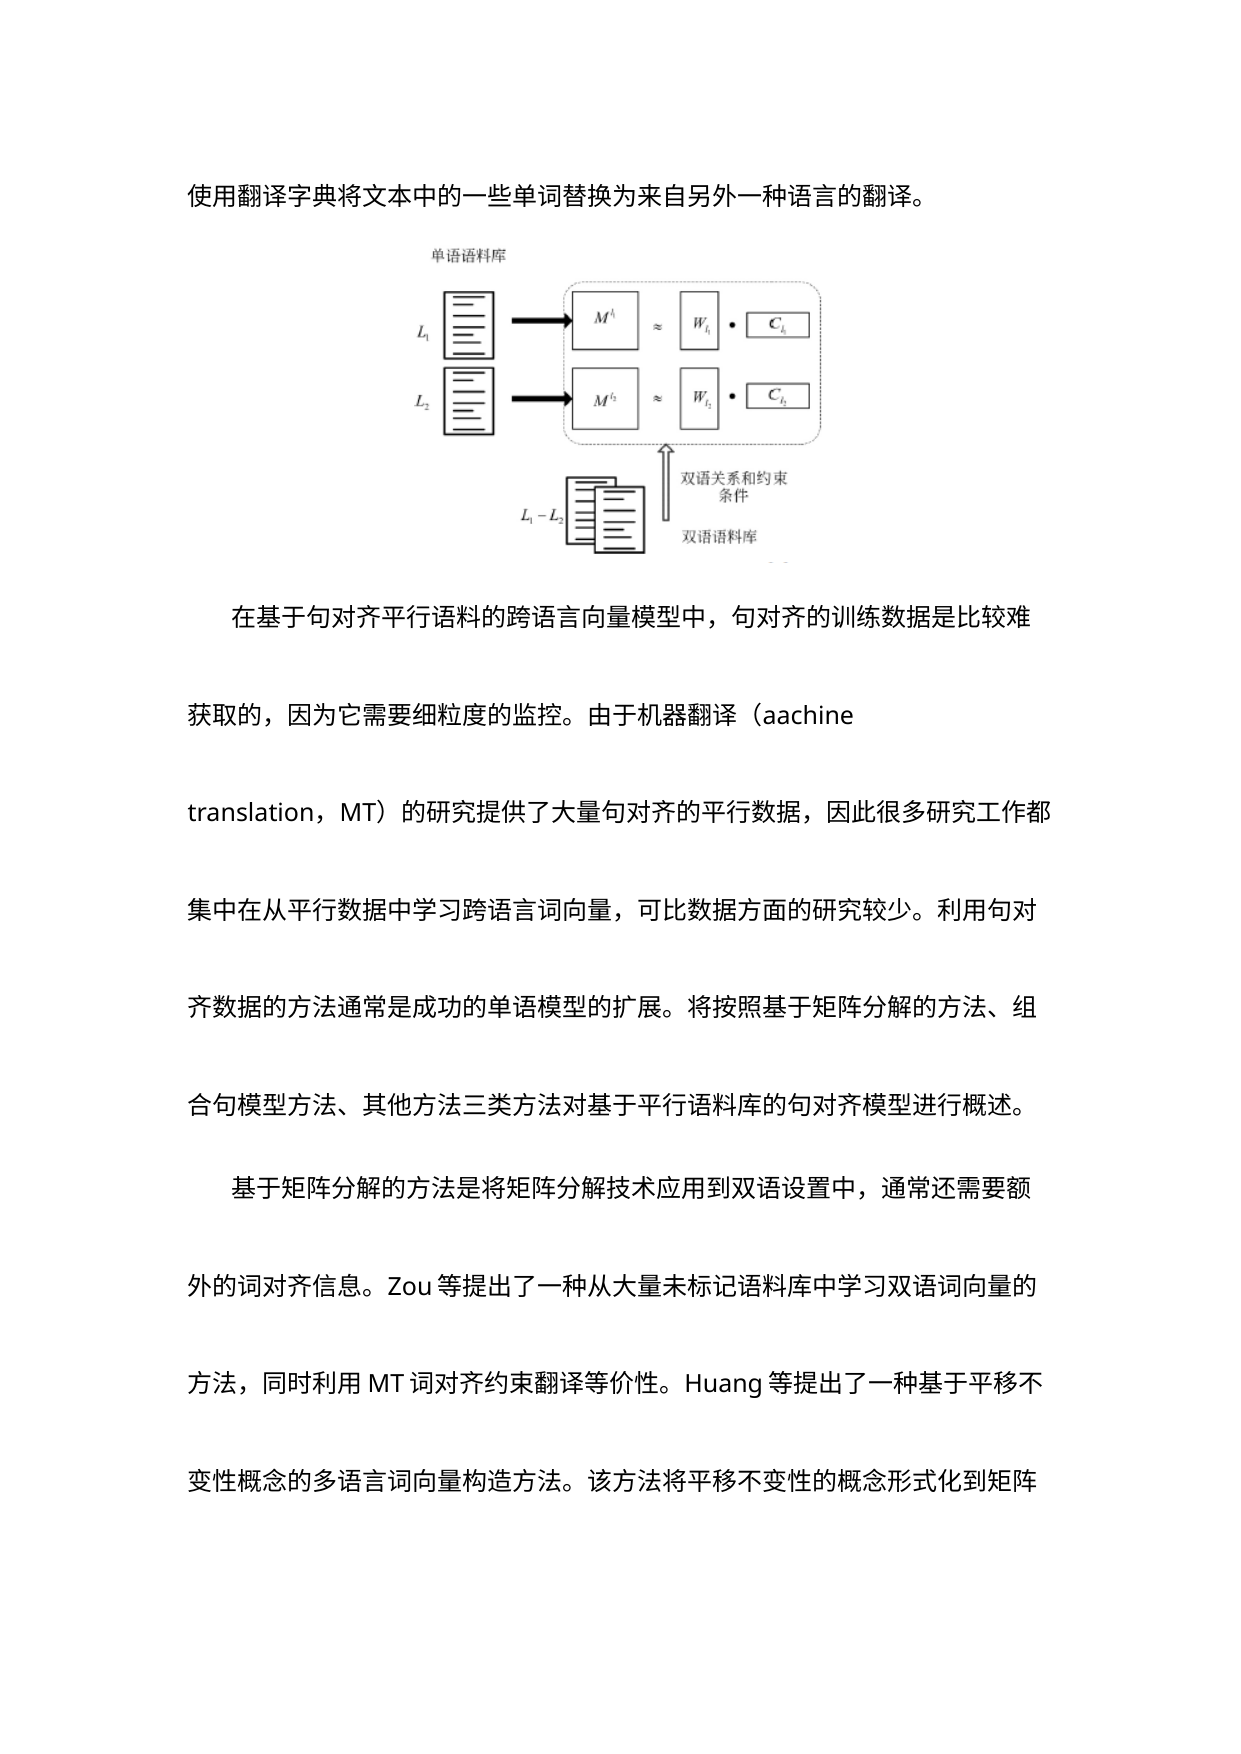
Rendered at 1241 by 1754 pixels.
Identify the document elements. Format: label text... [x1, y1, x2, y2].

text 在基于句对齐平行语料的跨语言向量模型中，句对齐的训练数据是比较难获取的，因为它需要细粒度的监控。由于机器翻译（aachine translation，MT）的研究提供了大量句对齐的平行数据，因此很多研究工作都集中在从平行数据中学习跨语言词向量，可比数据方面的研究较少。利用句对齐数据的方法通常是成功的单语模型的扩展。将按照基于矩阵分解的方法、组合句模型方法、其他方法三类方法对基于平行语料库的句对齐模型进行概述。 [187, 583, 1053, 1136]
picture [410, 245, 830, 563]
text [187, 162, 1053, 227]
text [187, 1154, 1053, 1512]
